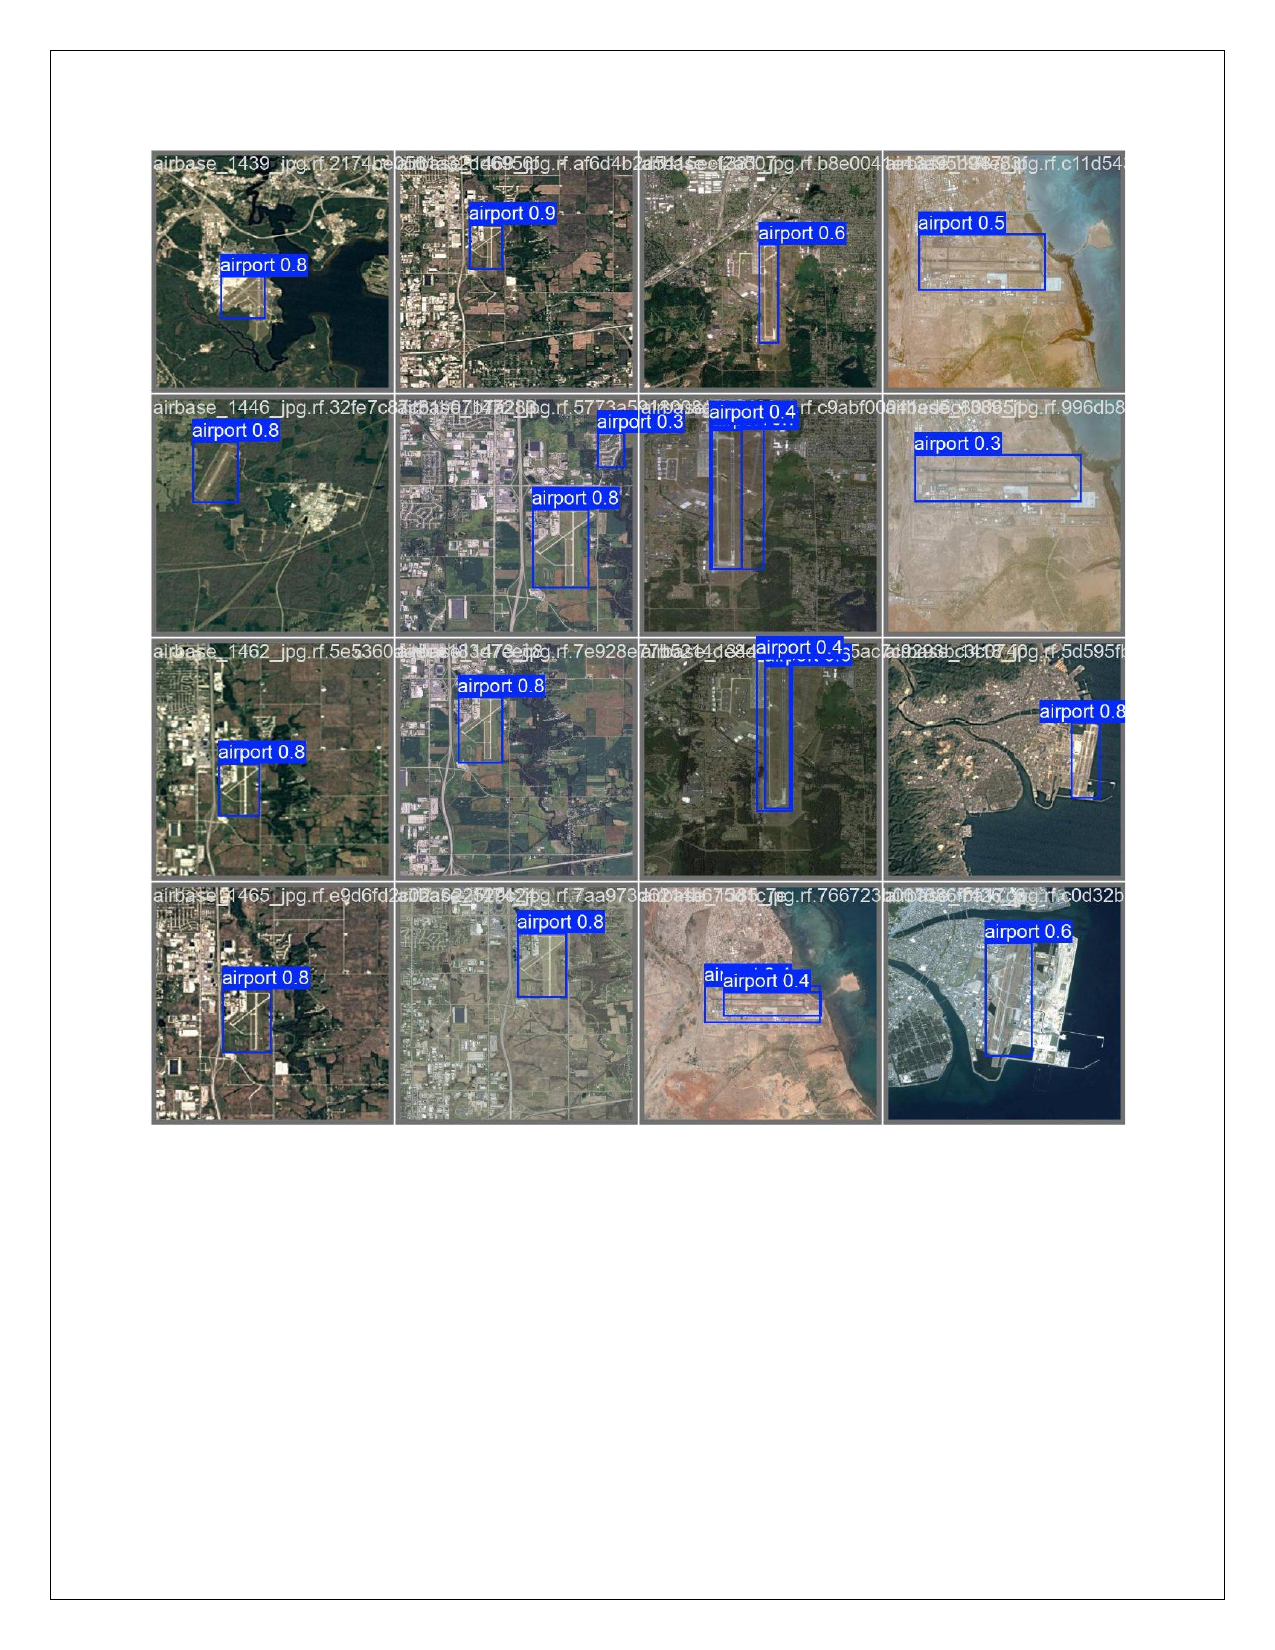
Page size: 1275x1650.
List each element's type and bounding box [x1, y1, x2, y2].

picture [150, 150, 1125, 1125]
